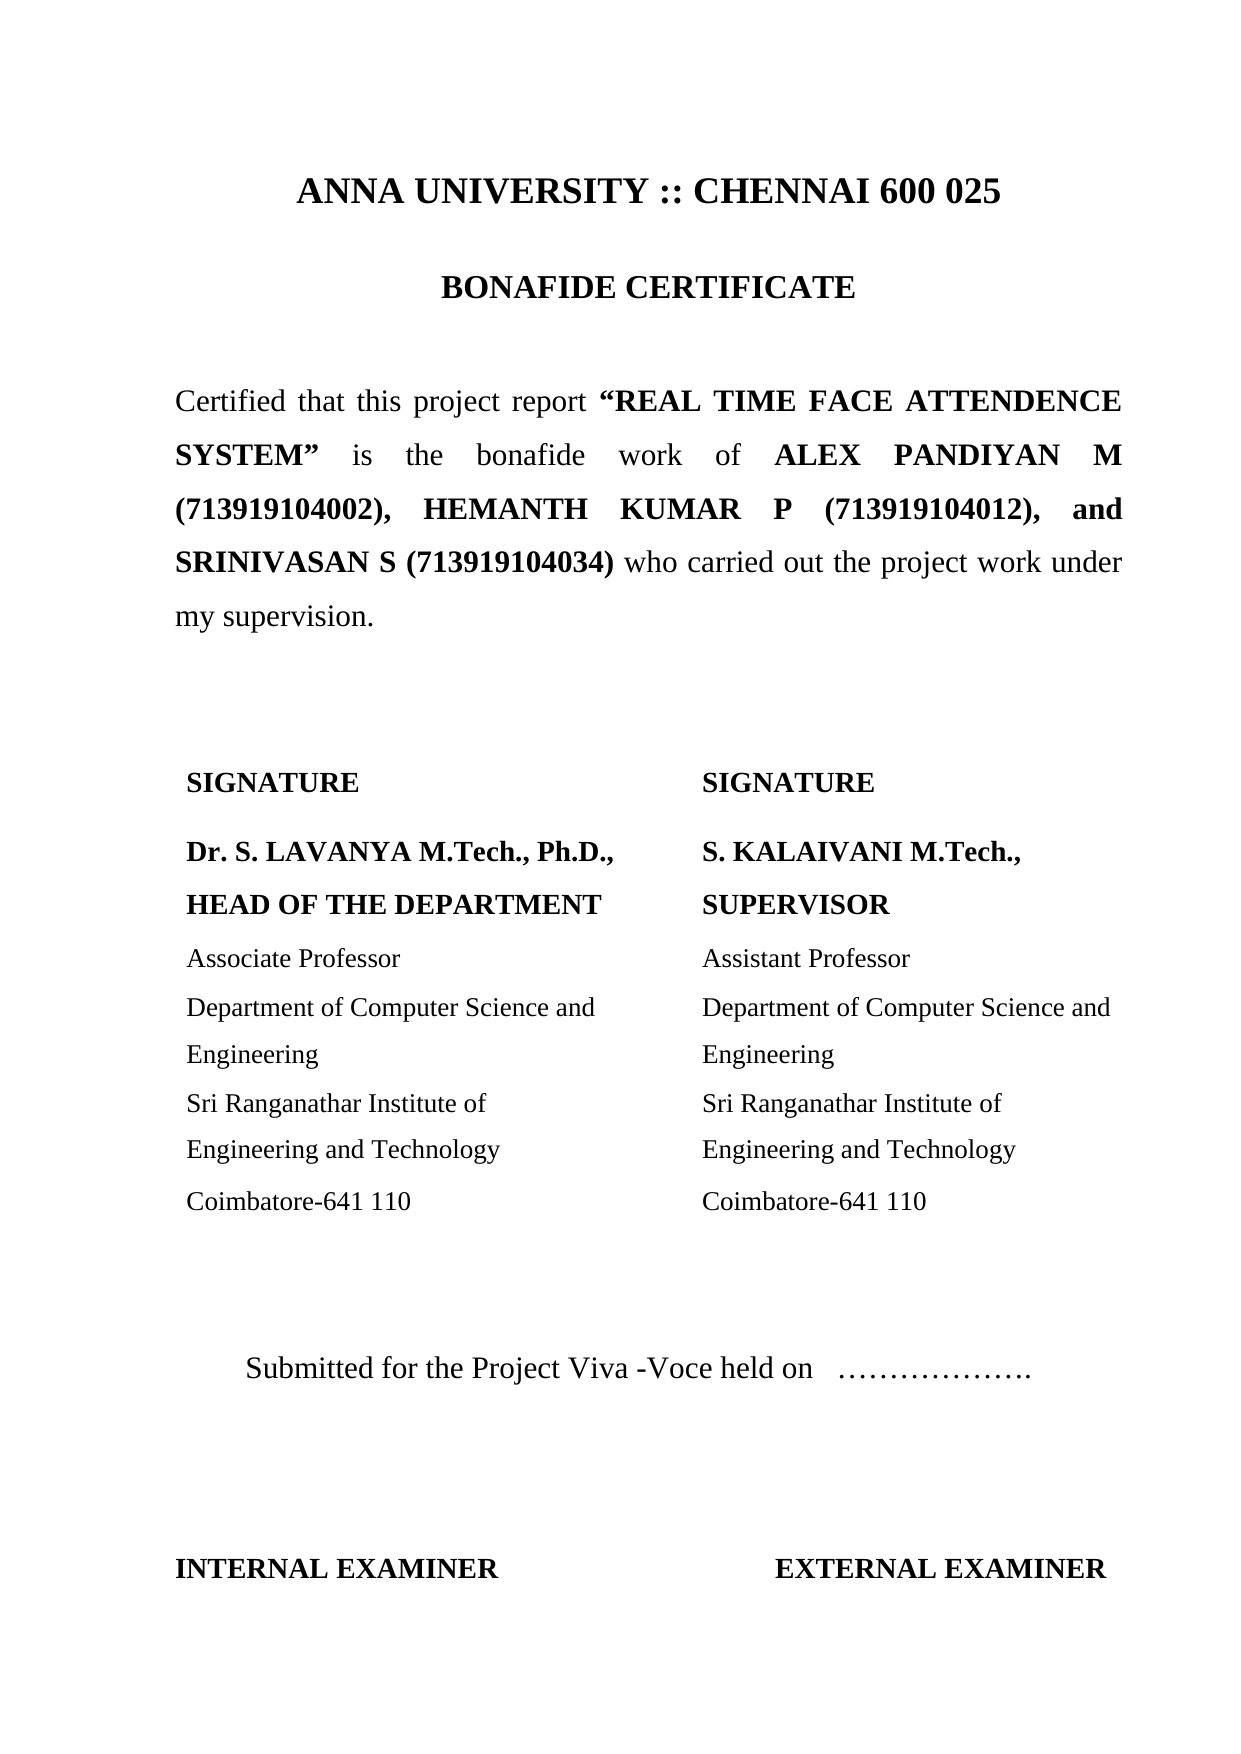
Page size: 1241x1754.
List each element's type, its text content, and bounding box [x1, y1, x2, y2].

table_cell Coimbatore-641 110 [175, 1183, 691, 1232]
table_cell Sri Ranganathar Institute of Engineering and Technology [691, 1082, 1144, 1182]
table_cell Sri Ranganathar Institute of Engineering and Technology [175, 1082, 691, 1182]
text Certified that this project report “REAL TIME FACE ATTENDENCE SYSTEM” is the bonafide work of ALEX PANDIYAN M (713919104002), HEMANTH KUMAR P (713919104012), and SRINIVASAN S (713919104034) who carried out the project work under my supervision. [175, 382, 1123, 633]
table_cell Department of Computer Science and Engineering [691, 991, 1144, 1082]
table_cell Department of Computer Science and Engineering [175, 991, 691, 1082]
table_header SIGNATURE [175, 759, 691, 831]
table_cell HEAD OF THE DEPARTMENT [175, 884, 691, 937]
text Submitted for the Project Viva -Voce held on ………………. [175, 1349, 1123, 1385]
table_cell SUPERVISOR [691, 884, 1144, 937]
table_cell Dr. S. LAVANYA M.Tech., Ph.D., [175, 831, 691, 883]
text INTERNAL EXAMINER EXTERNAL EXAMINER [175, 1551, 1126, 1585]
table_header SIGNATURE [691, 759, 1144, 831]
table_cell Coimbatore-641 110 [691, 1183, 1144, 1232]
table_cell Assistant Professor [691, 937, 1144, 991]
text BONAFIDE CERTIFICATE [175, 267, 1123, 306]
text ANNA UNIVERSITY :: CHENNAI 600 025 [175, 169, 1123, 212]
table_cell Associate Professor [175, 937, 691, 991]
table_cell S. KALAIVANI M.Tech., [691, 831, 1144, 883]
